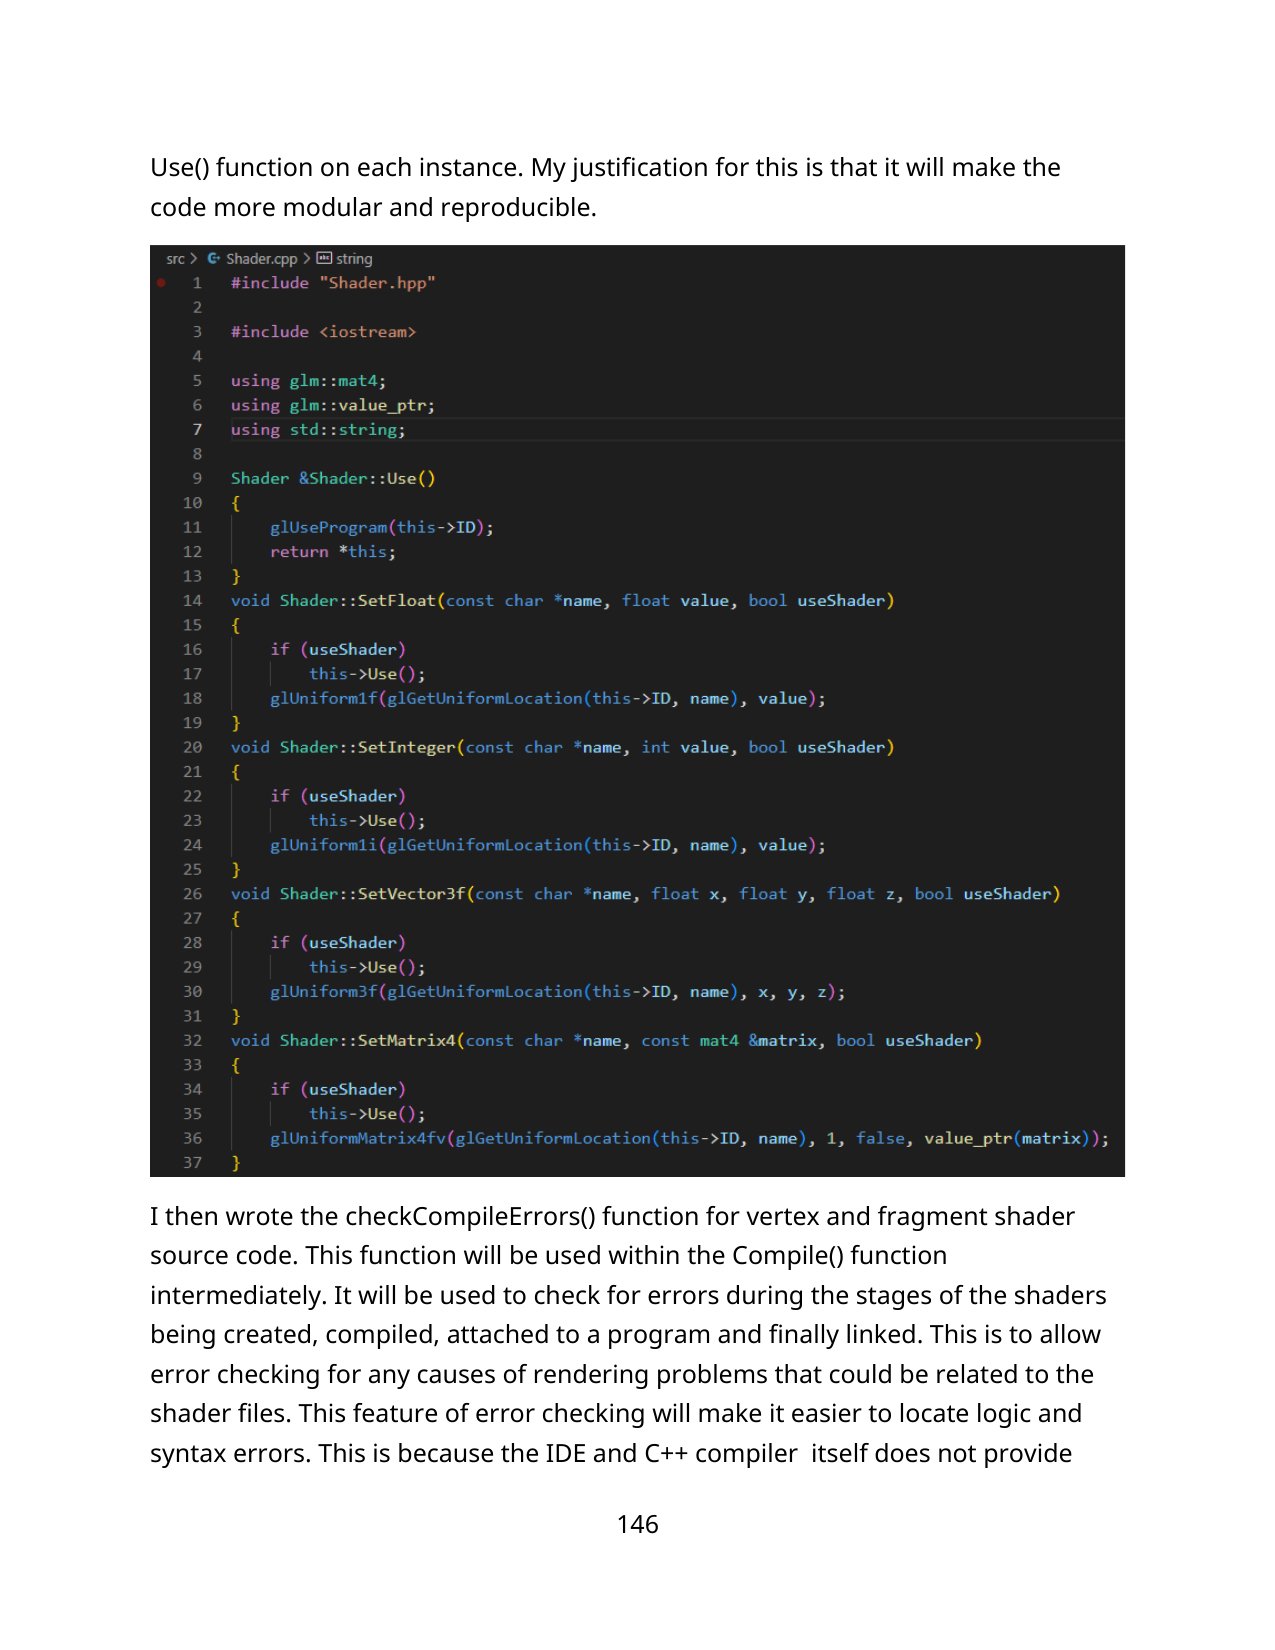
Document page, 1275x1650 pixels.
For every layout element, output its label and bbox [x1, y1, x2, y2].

text [150, 150, 1125, 223]
picture [150, 245, 1125, 1177]
text [150, 1198, 1125, 1469]
